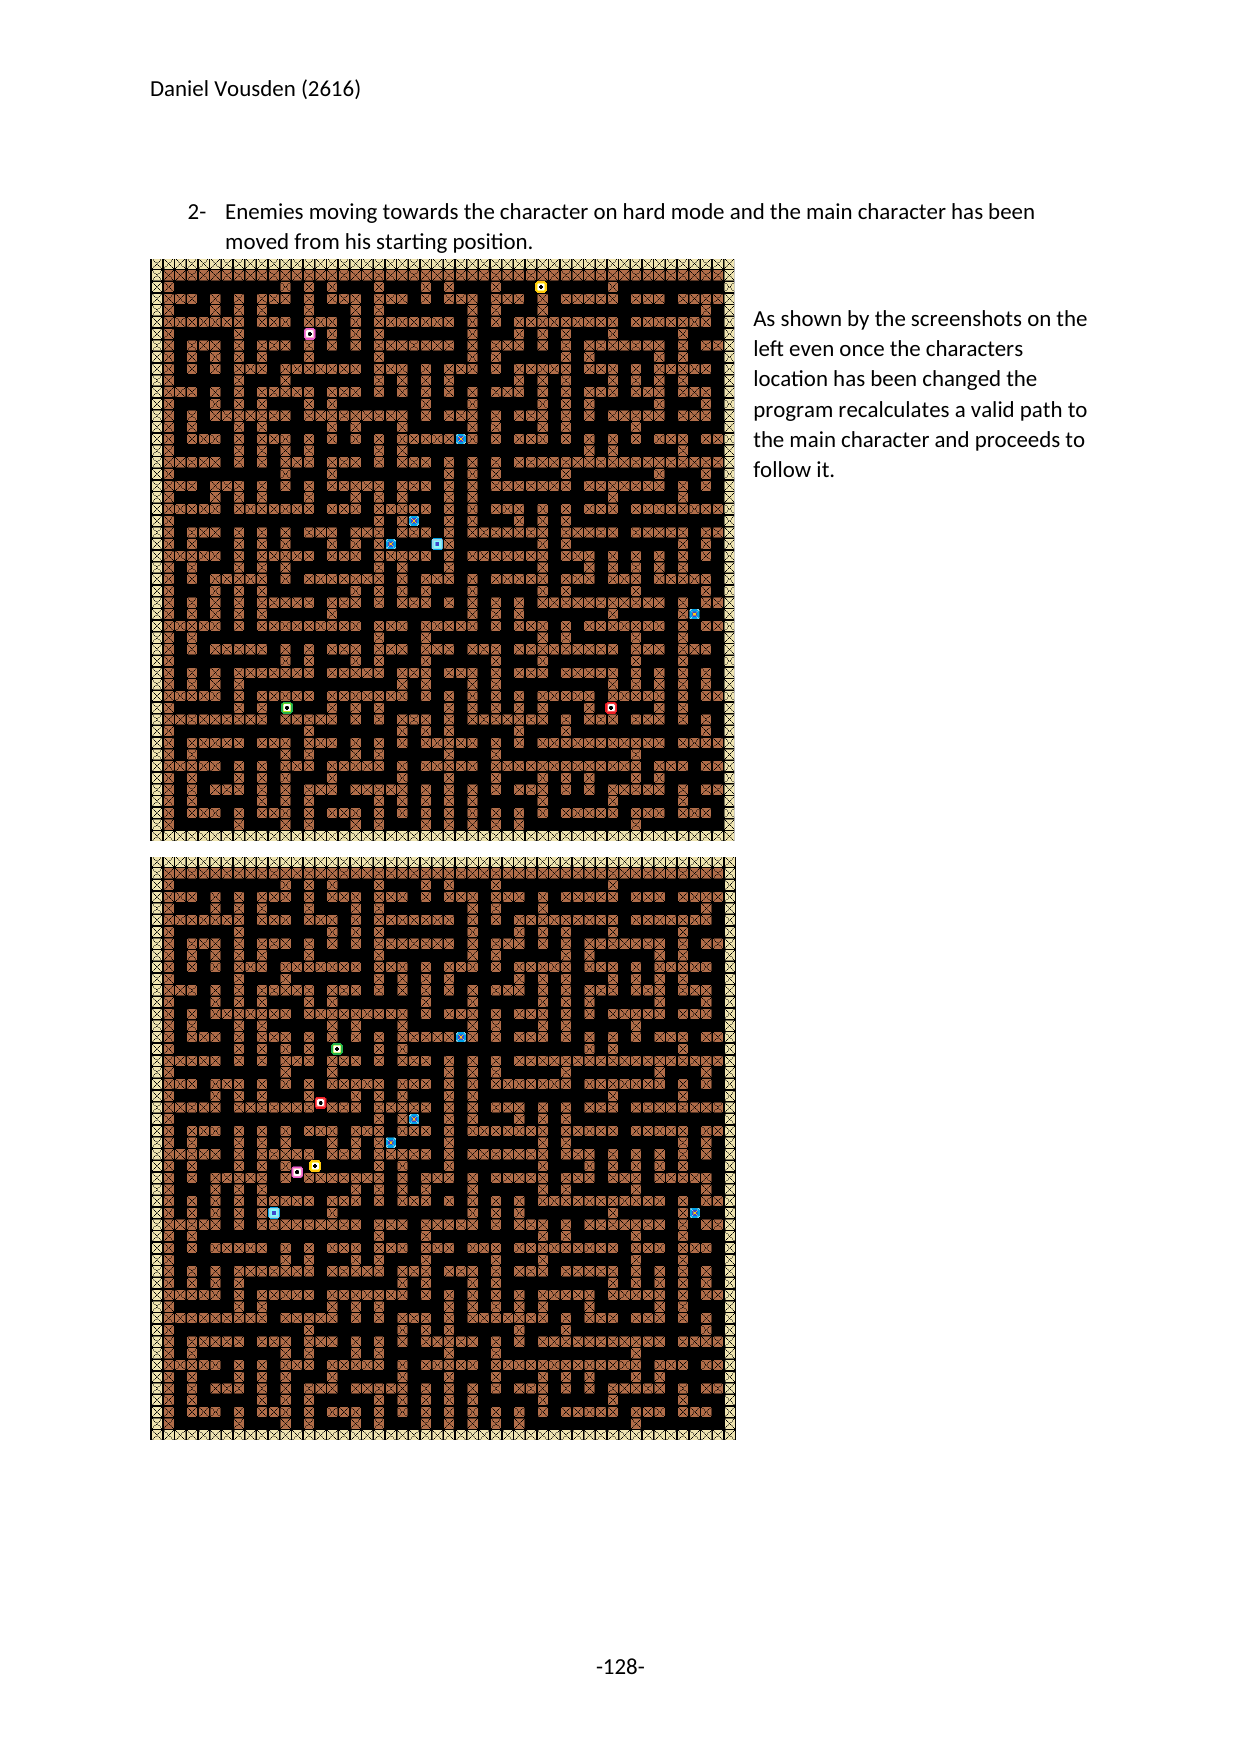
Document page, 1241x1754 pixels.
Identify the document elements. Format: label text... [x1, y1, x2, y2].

list Enemies moving towards the character on hard mode and the main character has been moved from his starting position. [187, 197, 1090, 255]
text As shown by the screenshots on the left even once the characters location has been changed the program recalculates a valid path to the main character and proceeds to follow it. [735, 304, 1090, 483]
